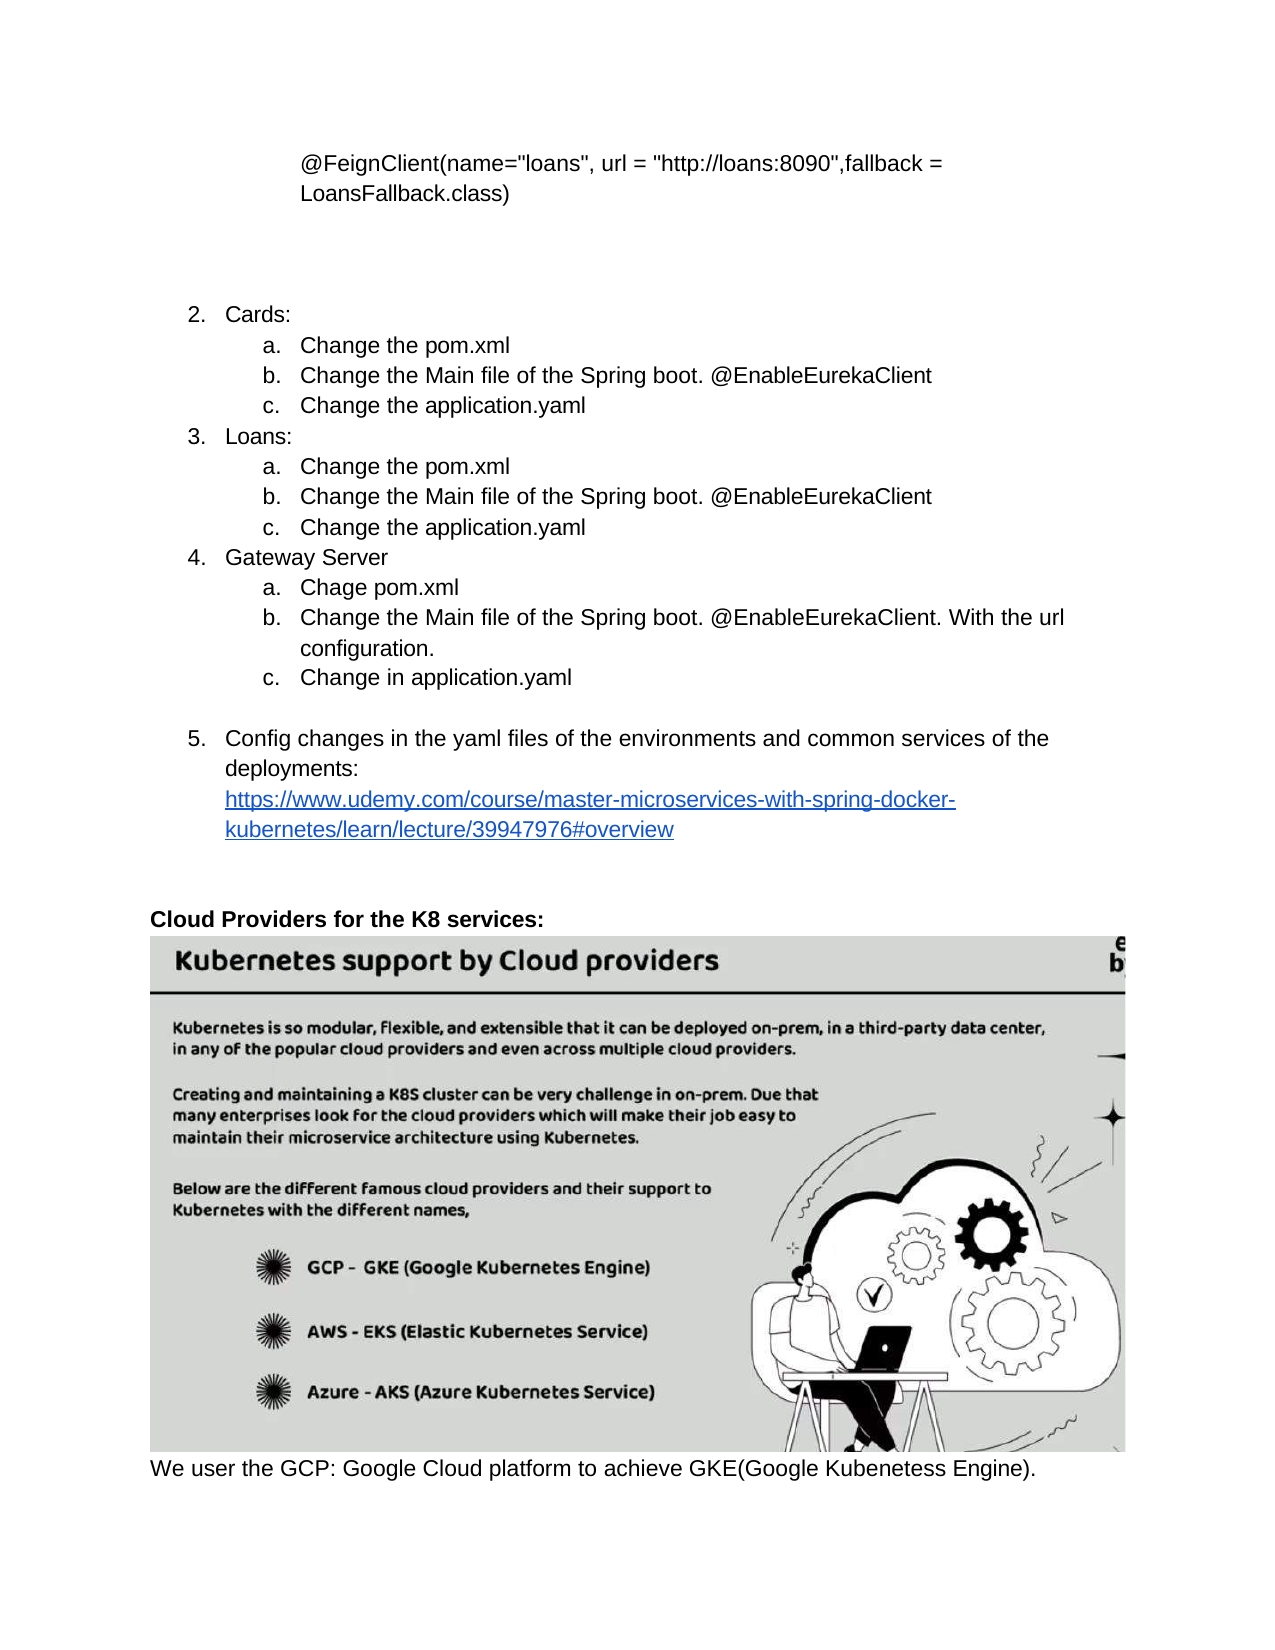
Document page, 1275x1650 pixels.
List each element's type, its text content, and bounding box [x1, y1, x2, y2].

list Change the pom.xml [262, 332, 1135, 358]
text https://www.udemy.com/course/master-microservices-with-spring-docker- kubernetes/learn/lecture/39947976#overview [225, 786, 1135, 842]
list Change the application.yaml [262, 514, 1135, 540]
list Loans: [187, 423, 1135, 449]
text @FeignClient(name="loans", url = "http://loans:8090",fallback = LoansFallback.class) [300, 150, 1135, 207]
subtitle Cloud Providers for the K8 services: [150, 906, 1135, 933]
list Change the application.yaml [262, 392, 1135, 419]
list Config changes in the yaml files of the environments and common services of the deployments: [187, 725, 1049, 781]
text We user the GCP: Google Cloud platform to achieve GKE(Google Kubenetess Engine). [150, 937, 1135, 1482]
list Change the Main file of the Spring boot. @EnableEurekaClient [262, 362, 1135, 388]
list Change the Main file of the Spring boot. @EnableEurekaClient. With the url configuration. [262, 604, 1065, 661]
list Cards: [187, 301, 1135, 328]
list Change the pom.xml [262, 453, 1135, 479]
list Gateway Server [187, 544, 1135, 570]
list Change in application.yaml [262, 665, 1135, 691]
list Chage pom.xml [262, 574, 1135, 601]
list Change the Main file of the Spring boot. @EnableEurekaClient [262, 483, 1135, 509]
